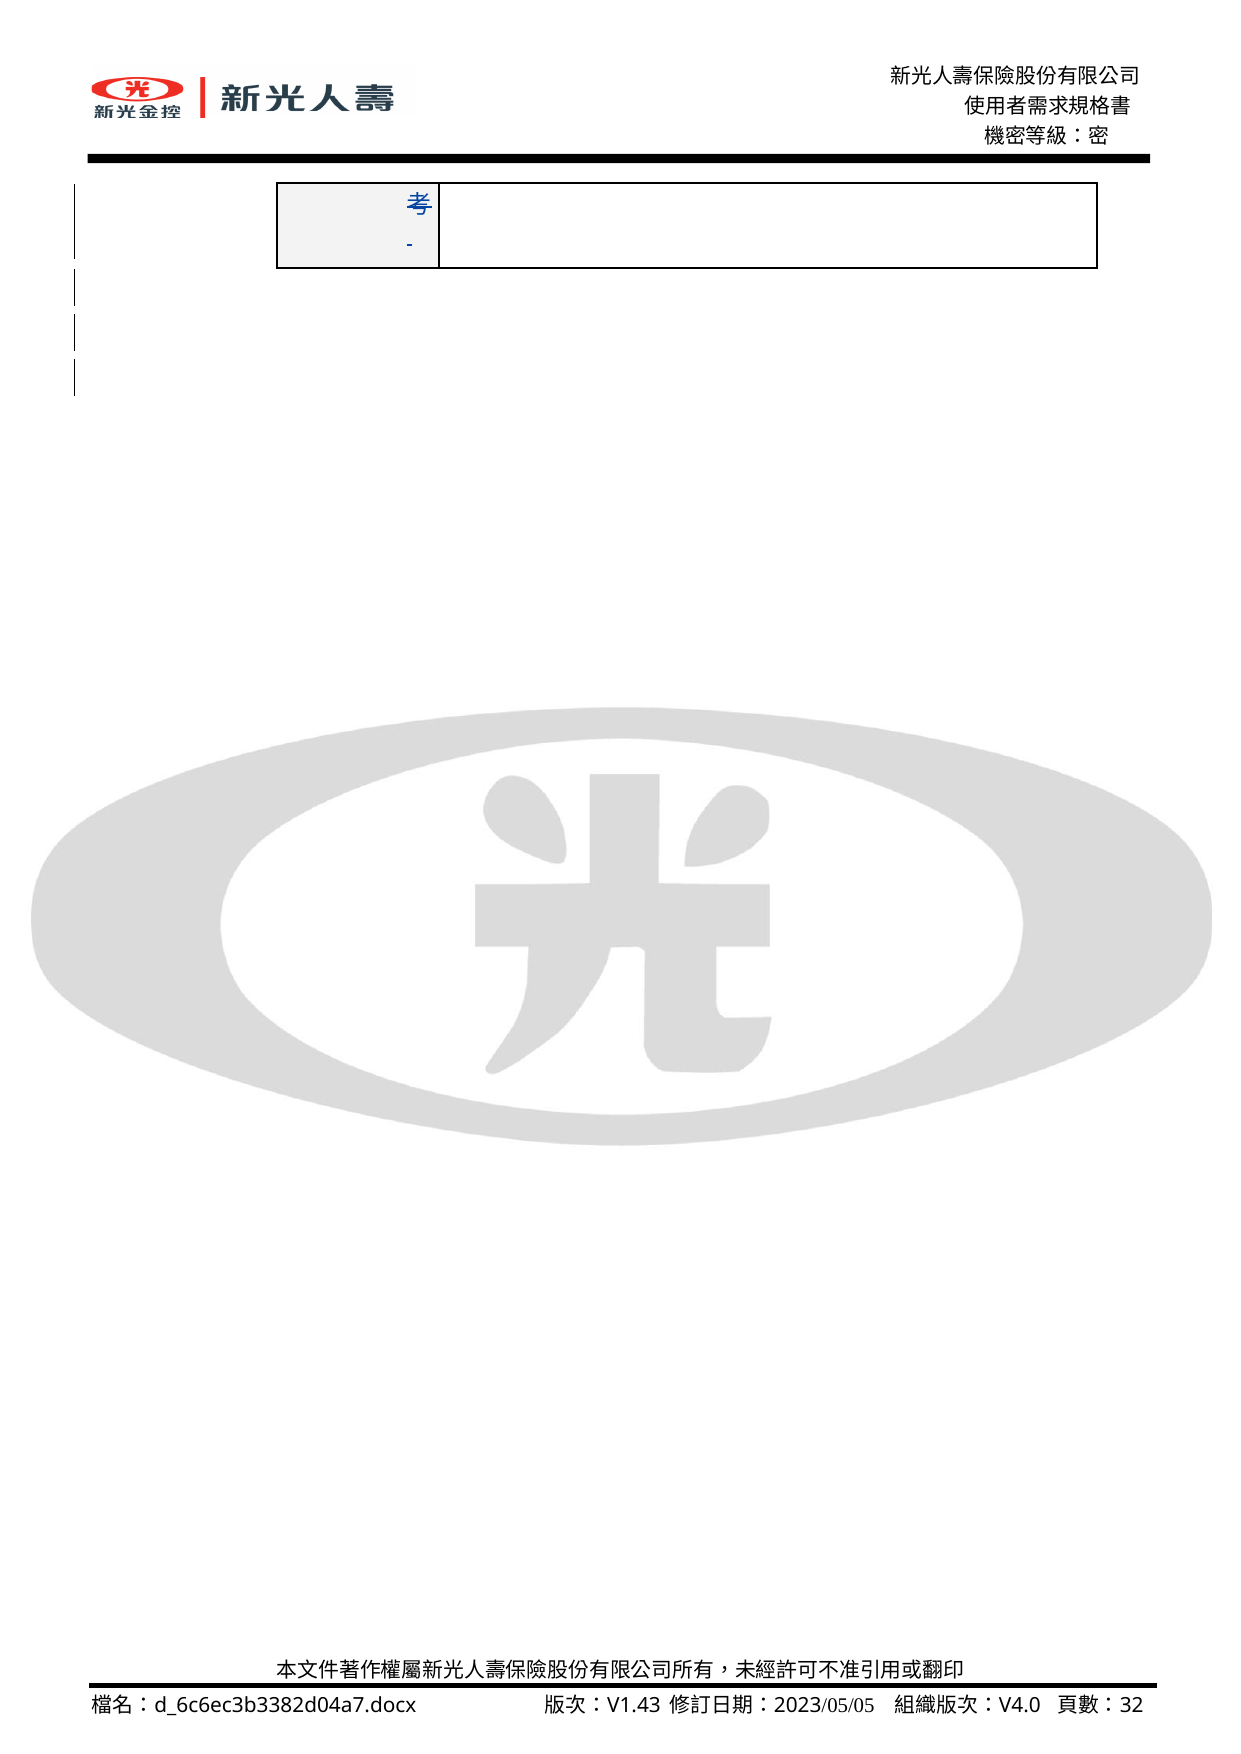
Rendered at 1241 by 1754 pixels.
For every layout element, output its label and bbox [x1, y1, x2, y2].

table_cell [278, 184, 438, 267]
table_cell [440, 184, 1096, 267]
picture [91, 61, 417, 118]
picture [25, 699, 1215, 1152]
